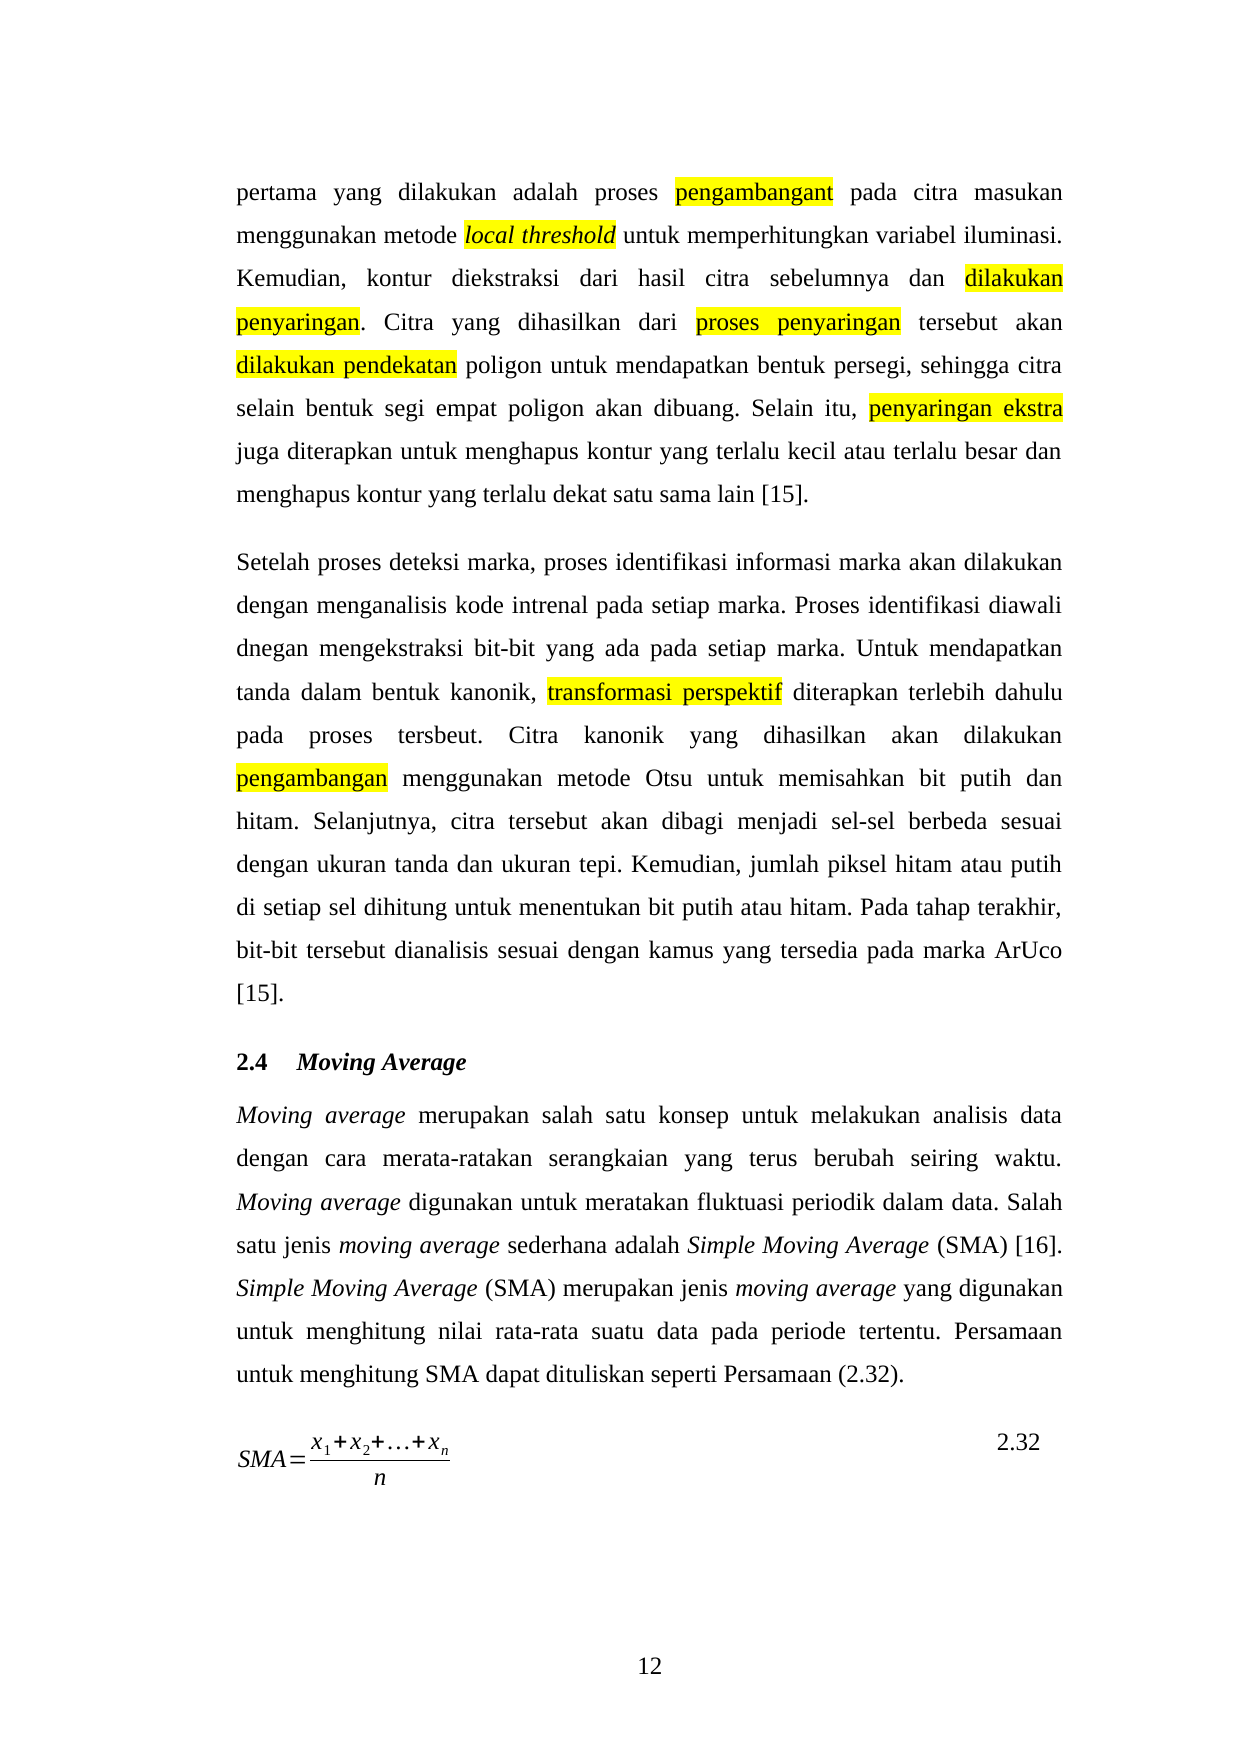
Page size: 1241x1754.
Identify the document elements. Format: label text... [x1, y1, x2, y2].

text Moving average merupakan salah satu konsep untuk melakukan analisis data dengan cara merata-ratakan serangkaian yang terus berubah seiring waktu. Moving average digunakan untuk meratakan fluktuasi periodik dalam data. Salah satu jenis moving average sederhana adalah Simple Moving Average (SMA) [16]. Simple Moving Average (SMA) merupakan jenis moving average yang digunakan untuk menghitung nilai rata-rata suatu data pada periode tertentu. Persamaan untuk menghitung SMA dapat dituliskan seperti Persamaan (2.32). [236, 1100, 1063, 1388]
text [236, 177, 1063, 508]
subtitle Moving Average [236, 1047, 1063, 1075]
text Setelah proses deteksi marka, proses identifikasi informasi marka akan dilakukan dengan menganalisis kode intrenal pada setiap marka. Proses identifikasi diawali dnegan mengekstraksi bit-bit yang ada pada setiap marka. Untuk mendapatkan tanda dalam bentuk kanonik, transformasi perspektif diterapkan terlebih dahulu pada proses tersbeut. Citra kanonik yang dihasilkan akan dilakukan pengambangan menggunakan metode Otsu untuk memisahkan bit putih dan hitam. Selanjutnya, citra tersebut akan dibagi menjadi sel-sel berbeda sesuai dengan ukuran tanda dan ukuran tepi. Kemudian, jumlah piksel hitam atau putih di setiap sel dihitung untuk menentukan bit putih atau hitam. Pada tahap terakhir, bit-bit tersebut dianalisis sesuai dengan kamus yang tersedia pada marka ArUco [15]. [236, 547, 1063, 1007]
table_header [225, 1427, 966, 1504]
table_header 2.32 [966, 1427, 1052, 1504]
